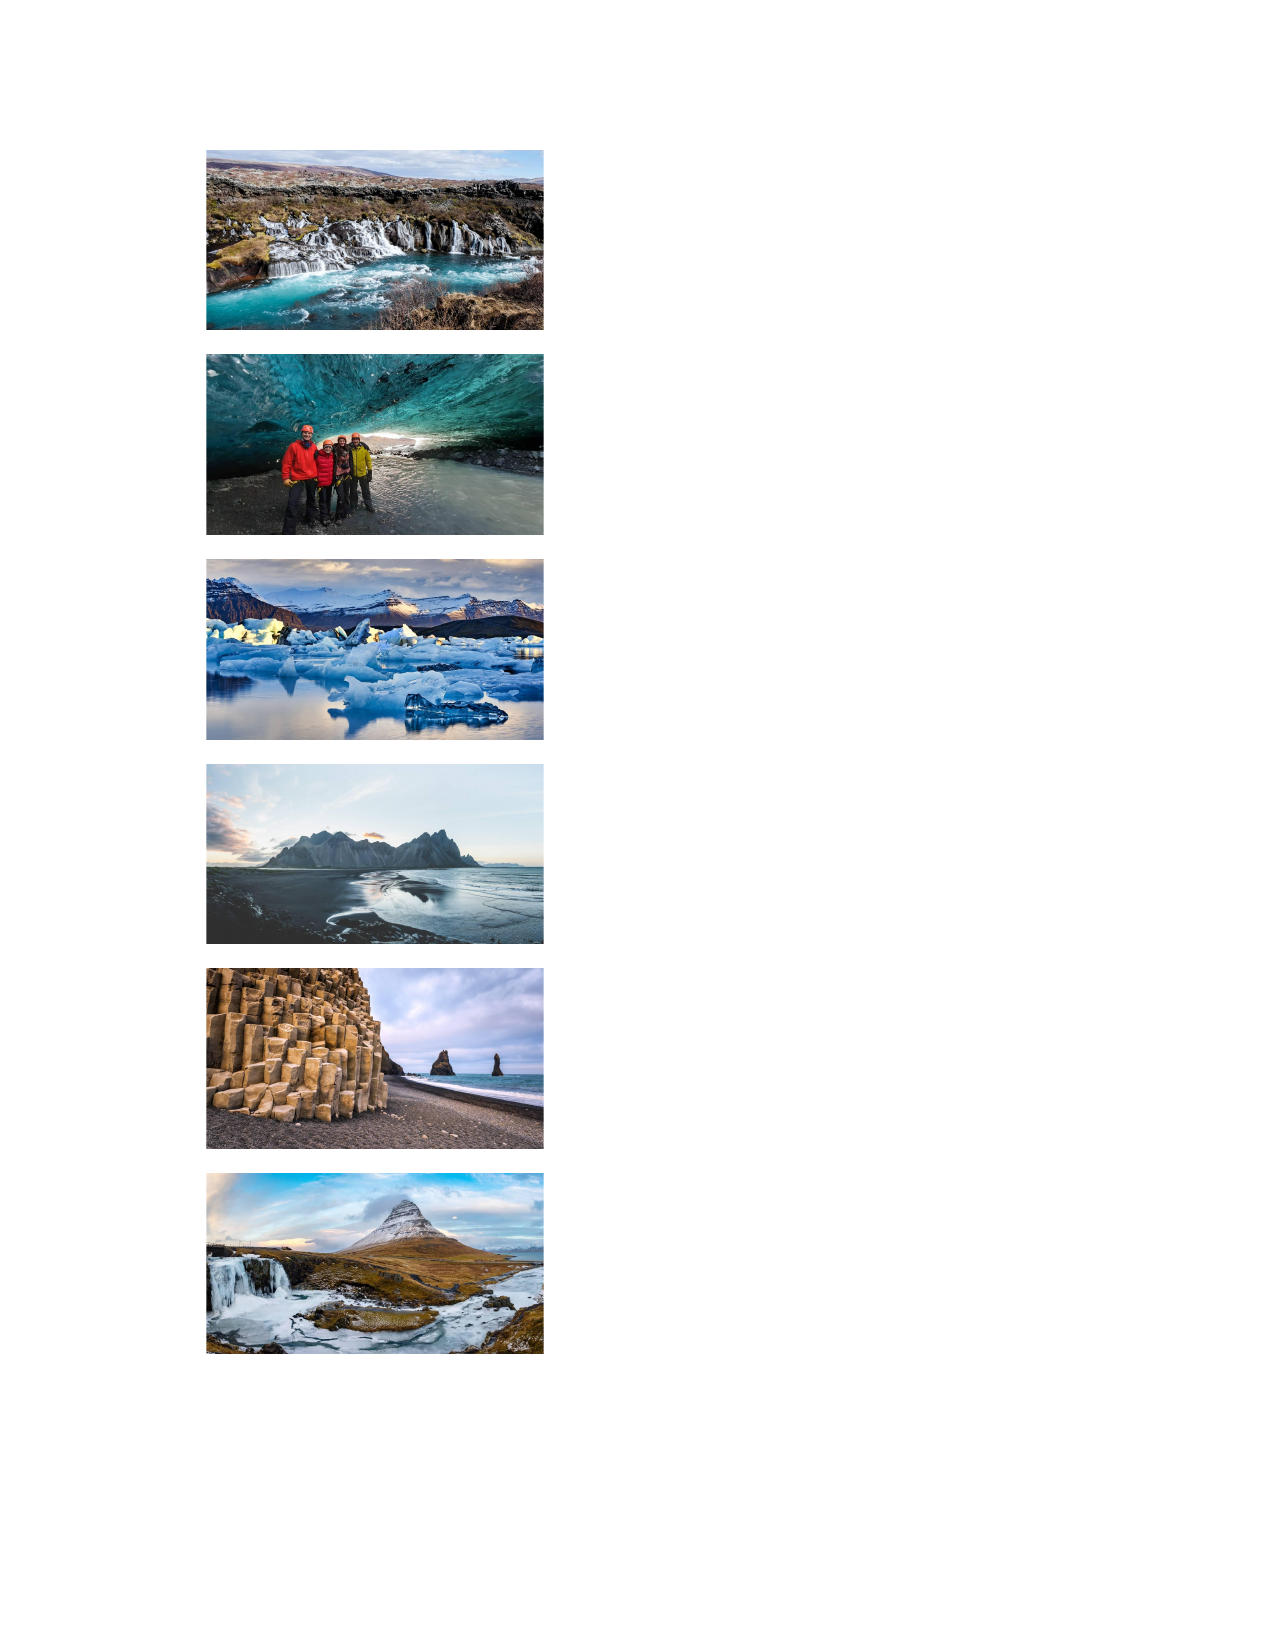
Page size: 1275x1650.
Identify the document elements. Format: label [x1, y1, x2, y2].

picture [206, 354, 544, 535]
picture [206, 968, 544, 1149]
picture [206, 1173, 544, 1354]
picture [206, 559, 544, 740]
picture [206, 764, 544, 944]
picture [206, 150, 544, 330]
